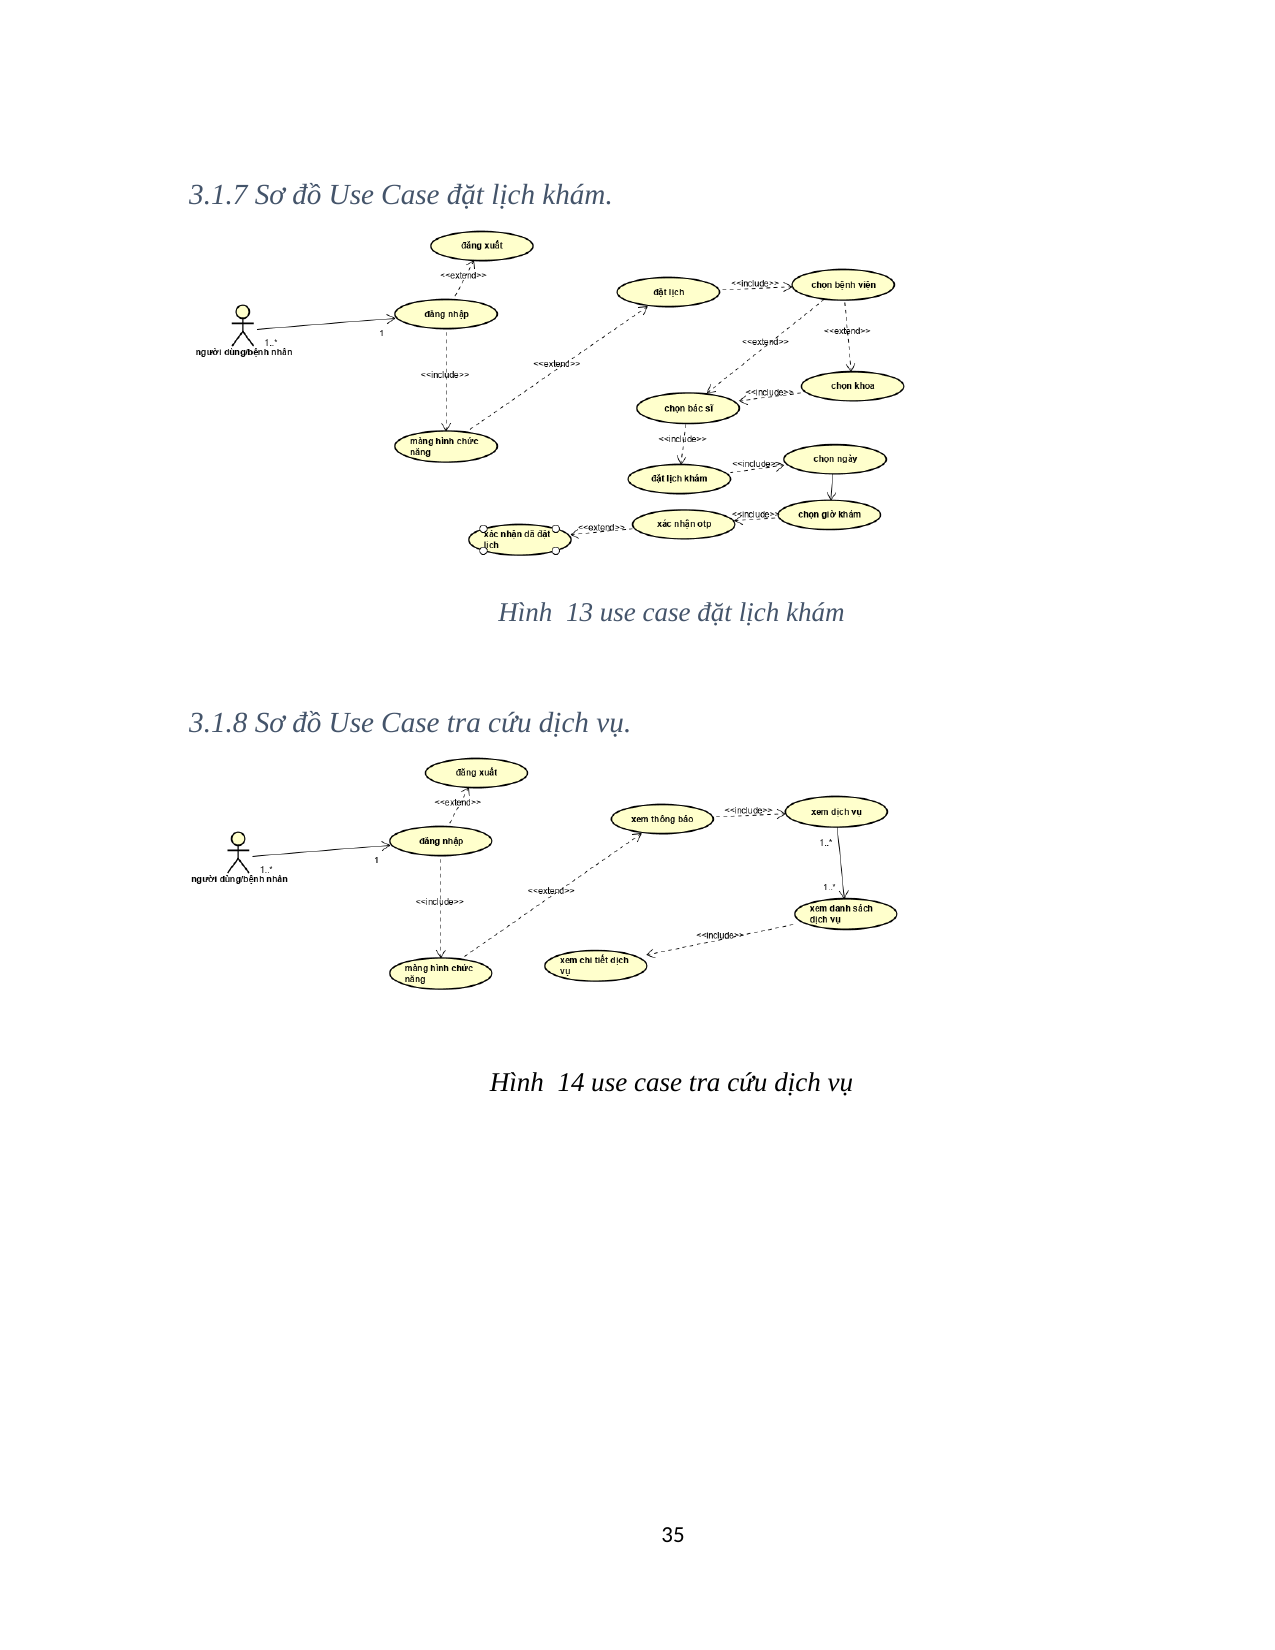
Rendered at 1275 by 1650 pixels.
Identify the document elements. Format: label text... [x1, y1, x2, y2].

picture [188, 755, 902, 1036]
text Hình 14 use case tra cứu dịch vụ [189, 1066, 1156, 1098]
subtitle 3.1.8 Sơ đồ Use Case tra cứu dịch vụ. [189, 705, 1156, 738]
text Hình 13 use case đặt lịch khám [189, 597, 1156, 628]
subtitle 3.1.7 Sơ đồ Use Case đặt lịch khám. [189, 177, 1156, 211]
picture [188, 227, 909, 566]
